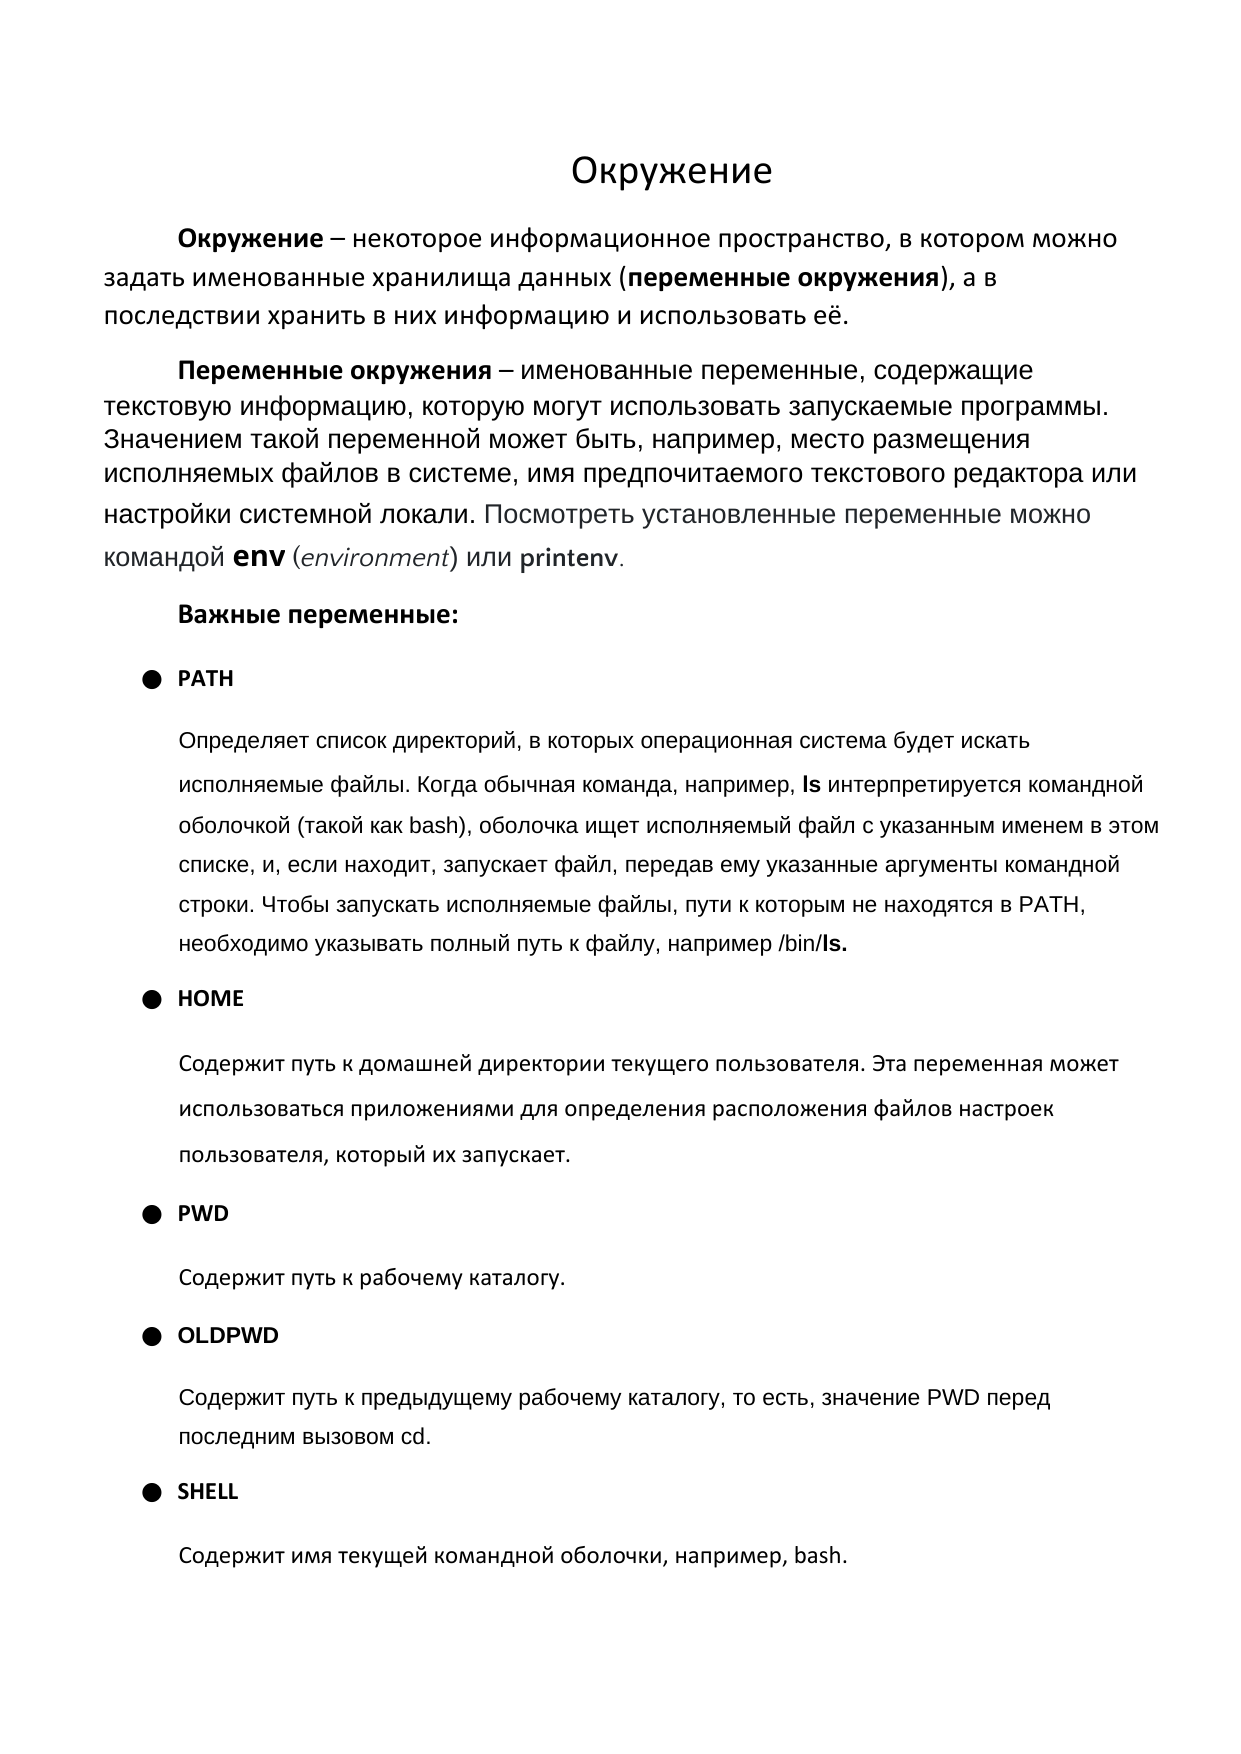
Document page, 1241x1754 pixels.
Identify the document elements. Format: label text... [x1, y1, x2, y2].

list HOME [141, 970, 1167, 1021]
list OLDPWD [141, 1307, 1167, 1358]
text Содержит путь к рабочему каталогу. [178, 1261, 1167, 1291]
text Содержит имя текущей командной оболочки, например, bash. [178, 1539, 1167, 1570]
text Переменные окружения – именованные переменные, содержащие текстовую информацию, которую могут использовать запускаемые программы. Значением такой переменной может быть, например, место размещения исполняемых файлов в системе, имя предпочитаемого текстового редактора или настройки системной локали. env (environmentprintenv. [103, 351, 1167, 575]
list PWD [141, 1184, 1167, 1235]
text Содержит путь к предыдущему рабочему каталогу, то есть, значение PWD перед последним вызовом cd. [178, 1383, 1167, 1449]
text Определяет список директорий, в которых операционная система будет искать исполняемые файлы. Когда обычная команда, например, ls интерпретируется командной оболочкой (такой как bash), оболочка ищет исполняемый файл с указанным именем в этом списке, и, если находит, запускает файл, передав ему указанные аргументы командной строки. Чтобы запускать исполняемые файлы, пути к которым не находятся в PATH, необходимо указывать полный путь к файлу, например /bin/ls. [178, 727, 1167, 957]
text Содержит путь к домашней директории текущего пользователя. Эта переменная может использоваться приложениями для определения расположения файлов настроек пользователя, который их запускает. [178, 1047, 1167, 1169]
text Окружение – некоторое информационное пространство, в котором можно задать именованные хранилища данных (переменные окружения), а в последствии хранить в них информацию и использовать её. [103, 219, 1152, 332]
subtitle Окружение [177, 143, 1167, 194]
list SHELL [141, 1462, 1167, 1514]
text Важные переменные: [103, 595, 1167, 630]
list PATH [141, 650, 1167, 701]
